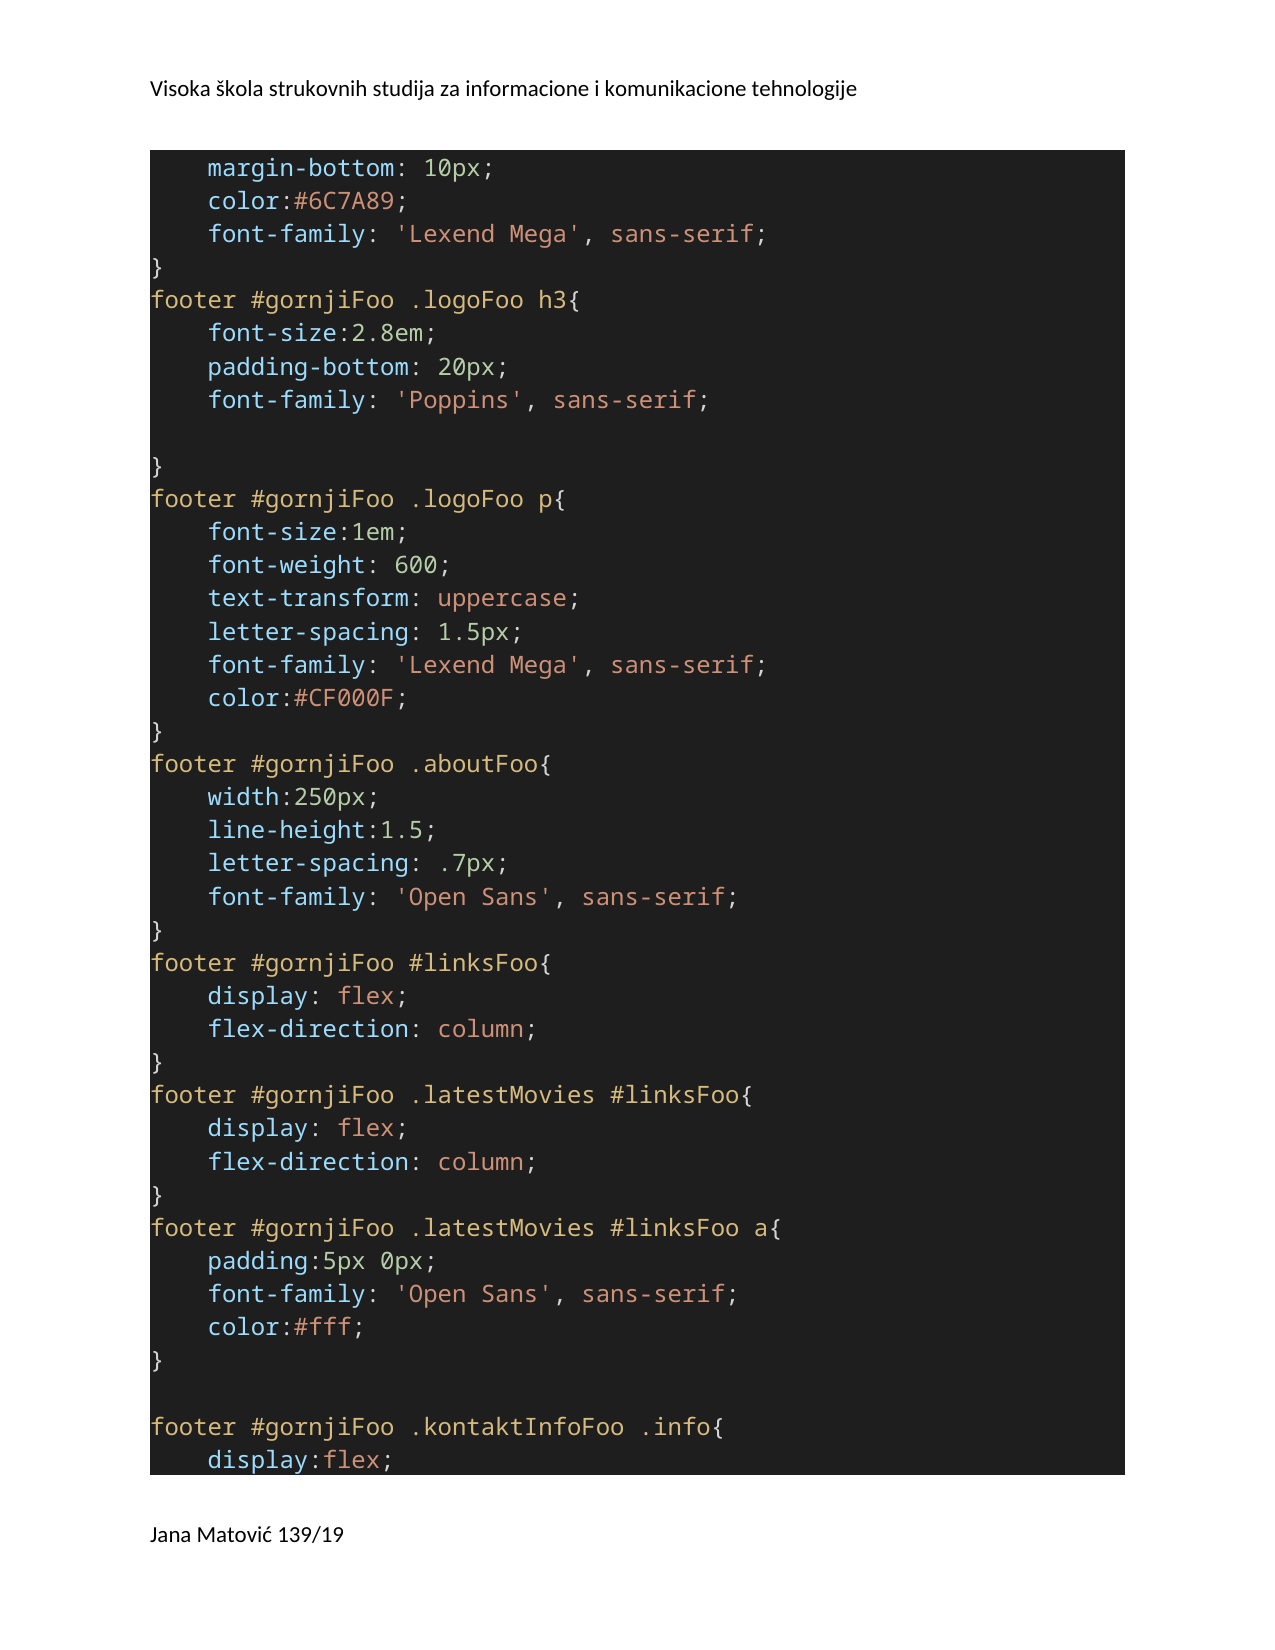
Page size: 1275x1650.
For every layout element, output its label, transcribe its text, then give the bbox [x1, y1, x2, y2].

text padding-bottom: 20px; [150, 349, 1125, 382]
text display:flex; [150, 1442, 1125, 1475]
text } [150, 1177, 1125, 1210]
text font-family: 'Open Sans', sans-serif; [150, 1276, 1125, 1309]
text } [150, 912, 1125, 945]
text width:250px; [150, 779, 1125, 812]
text font-weight: 600; [150, 547, 1125, 581]
text display: flex; [150, 1111, 1125, 1144]
text footer #gornjiFoo .aboutFoo{ [150, 746, 1125, 779]
text footer #gornjiFoo .kontaktInfoFoo .info{ [150, 1409, 1125, 1442]
text font-family: 'Poppins', sans-serif; [150, 382, 1125, 415]
text font-size:1em; [150, 514, 1125, 547]
text letter-spacing: .7px; [150, 846, 1125, 879]
text } [150, 1342, 1125, 1376]
text margin-bottom: 10px; [150, 150, 1125, 183]
text font-family: 'Lexend Mega', sans-serif; [150, 647, 1125, 680]
text flex-direction: column; [150, 1011, 1125, 1044]
text font-size:2.8em; [150, 316, 1125, 349]
text flex-direction: column; [150, 1144, 1125, 1177]
text } [150, 1044, 1125, 1077]
text font-family: 'Lexend Mega', sans-serif; [150, 216, 1125, 249]
text footer #gornjiFoo .logoFoo p{ [150, 481, 1125, 514]
text footer #gornjiFoo .latestMovies #linksFoo a{ [150, 1210, 1125, 1243]
text footer #gornjiFoo #linksFoo{ [150, 945, 1125, 978]
text footer #gornjiFoo .latestMovies #linksFoo{ [150, 1077, 1125, 1111]
text footer #gornjiFoo .logoFoo h3{ [150, 282, 1125, 316]
text text-transform: uppercase; [150, 581, 1125, 614]
text color:#6C7A89; [150, 183, 1125, 216]
text color:#CF000F; [150, 680, 1125, 713]
text padding:5px 0px; [150, 1243, 1125, 1276]
text color:#fff; [150, 1309, 1125, 1342]
text letter-spacing: 1.5px; [150, 614, 1125, 647]
text } [150, 448, 1125, 481]
text } [150, 713, 1125, 746]
text } [150, 249, 1125, 282]
text line-height:1.5; [150, 812, 1125, 846]
text display: flex; [150, 978, 1125, 1011]
text font-family: 'Open Sans', sans-serif; [150, 879, 1125, 912]
